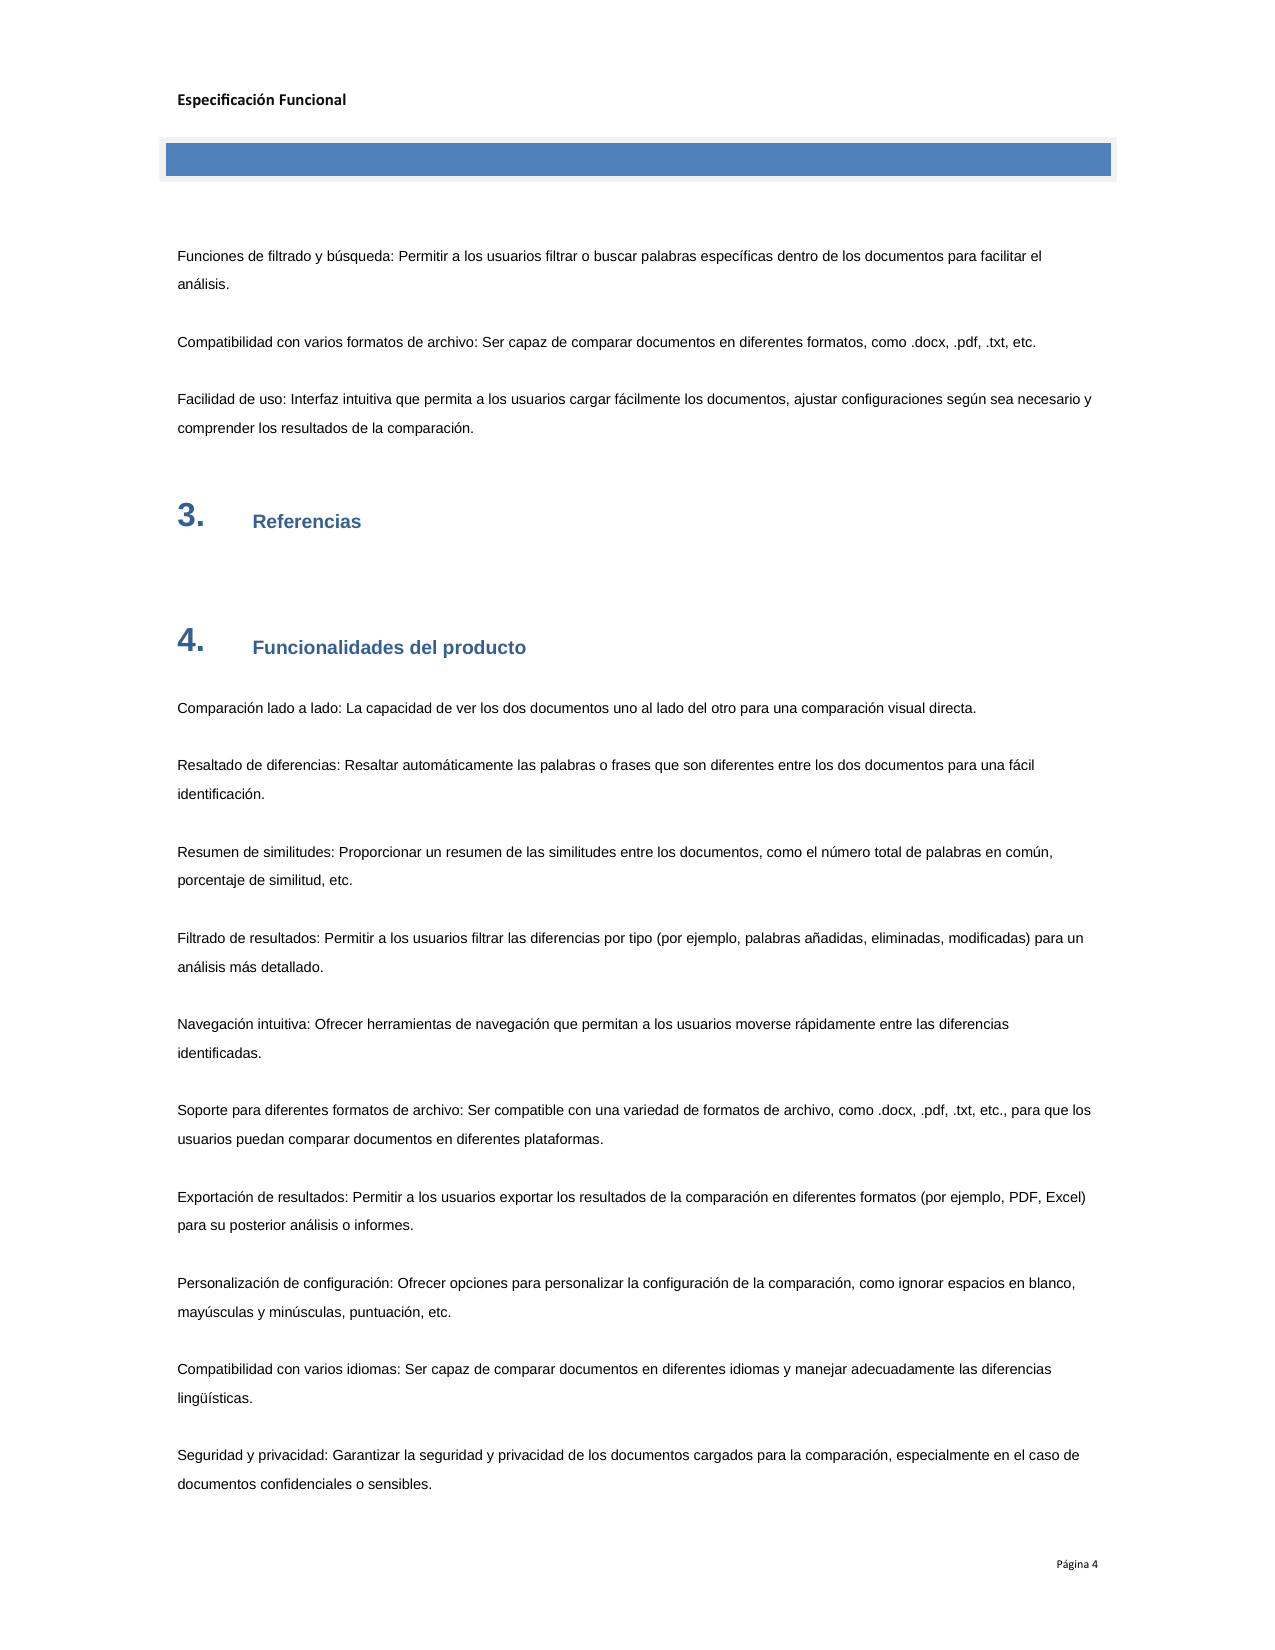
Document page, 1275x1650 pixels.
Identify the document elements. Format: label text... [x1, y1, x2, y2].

text Compatibilidad con varios formatos de archivo: Ser capaz de comparar documentos en diferentes formatos, como .docx, .pdf, .txt, etc. [177, 322, 1098, 351]
text Personalización de configuración: Ofrecer opciones para personalizar la configuración de la comparación, como ignorar espacios en blanco, mayúsculas y minúsculas, puntuación, etc. [177, 1263, 1098, 1320]
text Filtrado de resultados: Permitir a los usuarios filtrar las diferencias por tipo (por ejemplo, palabras añadidas, eliminadas, modificadas) para un análisis más detallado. [177, 918, 1098, 975]
text Compatibilidad con varios idiomas: Ser capaz de comparar documentos en diferentes idiomas y manejar adecuadamente las diferencias lingüísticas. [177, 1349, 1098, 1407]
text Navegación intuitiva: Ofrecer herramientas de navegación que permitan a los usuarios moverse rápidamente entre las diferencias identificadas. [177, 1004, 1098, 1062]
text Resumen de similitudes: Proporcionar un resumen de las similitudes entre los documentos, como el número total de palabras en común, porcentaje de similitud, etc. [177, 832, 1098, 889]
text Seguridad y privacidad: Garantizar la seguridad y privacidad de los documentos cargados para la comparación, especialmente en el caso de documentos confidenciales o sensibles. [177, 1435, 1098, 1493]
text Facilidad de uso: Interfaz intuitiva que permita a los usuarios cargar fácilmente los documentos, ajustar configuraciones según sea necesario y comprender los resultados de la comparación. [177, 379, 1098, 437]
text Resaltado de diferencias: Resaltar automáticamente las palabras o frases que son diferentes entre los dos documentos para una fácil identificación. [177, 745, 1098, 803]
text Exportación de resultados: Permitir a los usuarios exportar los resultados de la comparación en diferentes formatos (por ejemplo, PDF, Excel) para su posterior análisis o informes. [177, 1177, 1098, 1234]
text Funciones de filtrado y búsqueda: Permitir a los usuarios filtrar o buscar palabras específicas dentro de los documentos para facilitar el análisis. [177, 236, 1098, 293]
text Comparación lado a lado: La capacidad de ver los dos documentos uno al lado del otro para una comparación visual directa. [177, 688, 1098, 717]
list Referencias [177, 495, 1098, 533]
text Soporte para diferentes formatos de archivo: Ser compatible con una variedad de formatos de archivo, como .docx, .pdf, .txt, etc., para que los usuarios puedan comparar documentos en diferentes plataformas. [177, 1090, 1098, 1148]
list Funcionalidades del producto [177, 620, 1098, 659]
